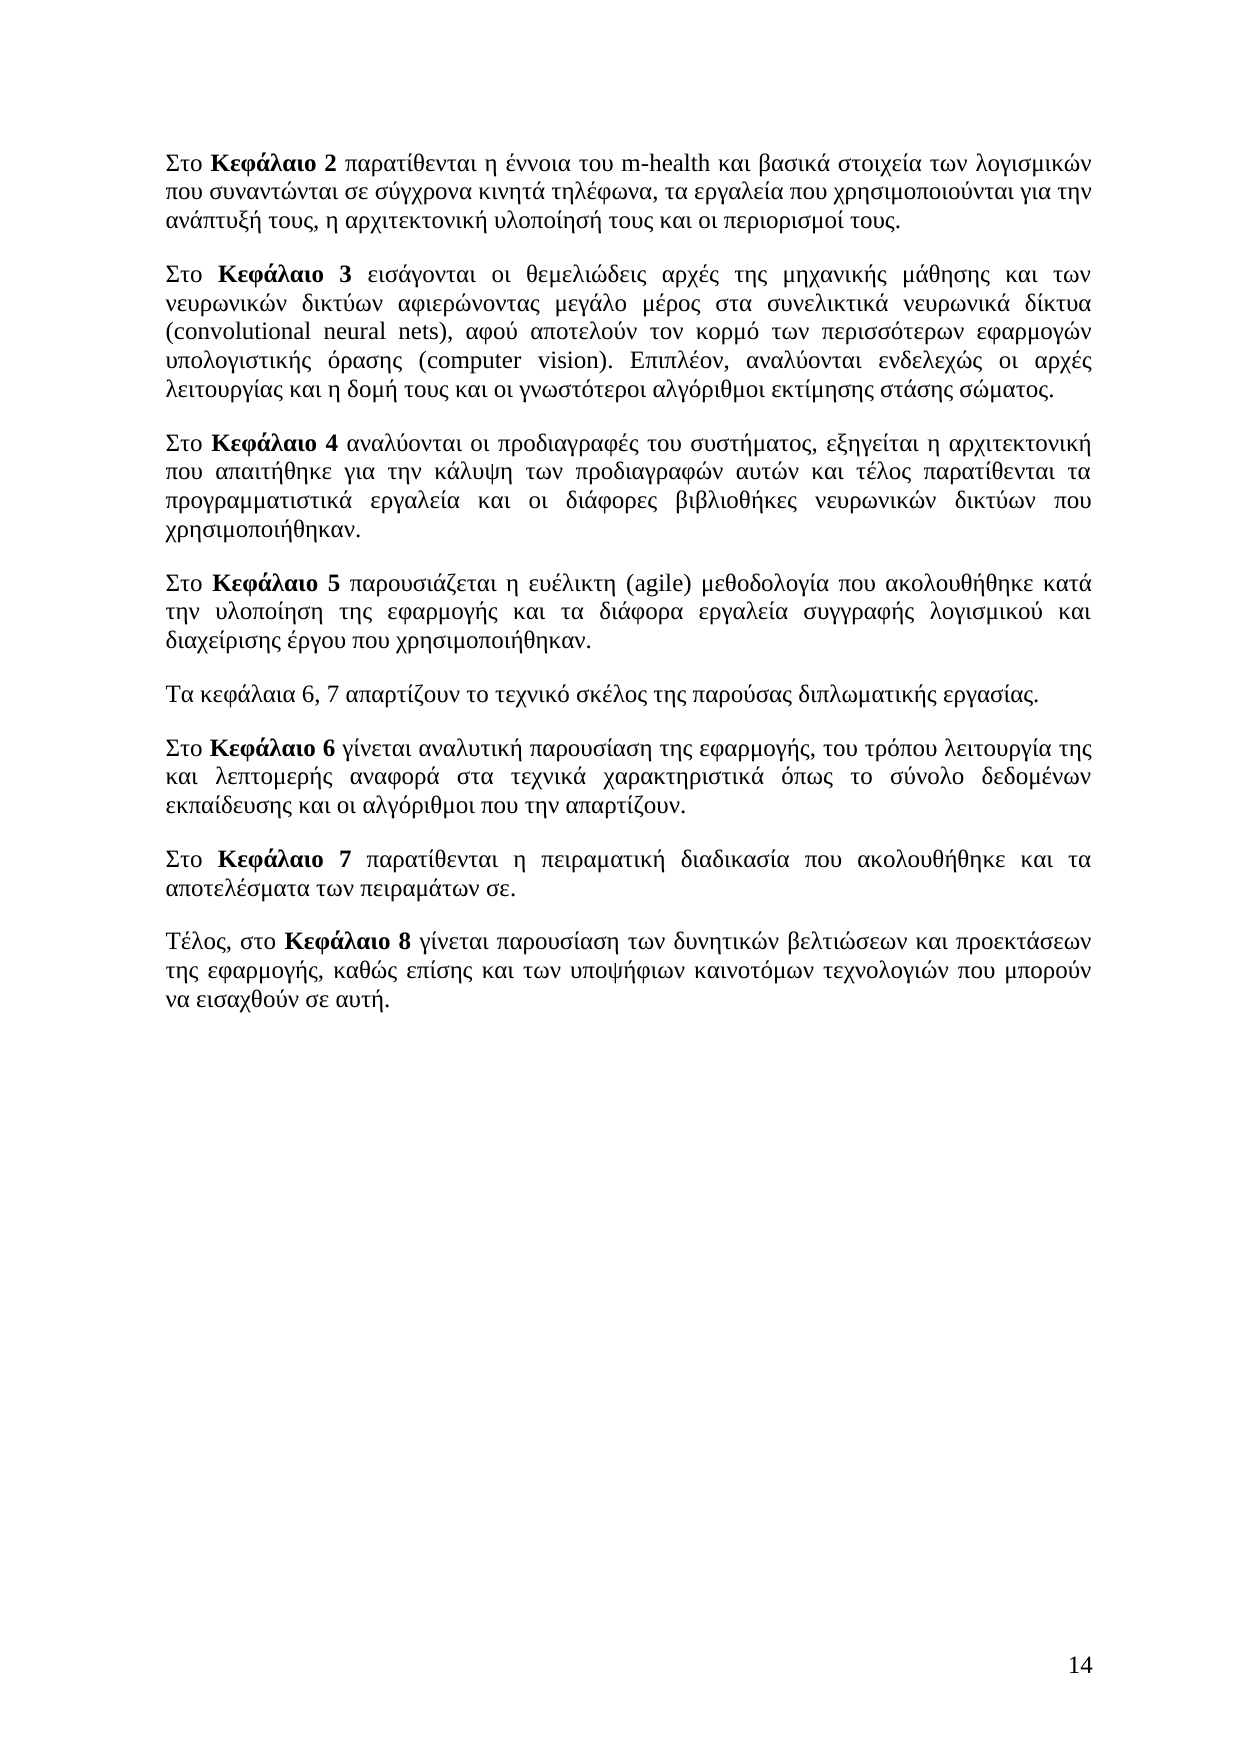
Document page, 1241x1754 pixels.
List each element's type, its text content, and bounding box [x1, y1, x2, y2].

text Τέλος, στο Κεφάλαιο 8 γίνεται παρουσίαση των δυνητικών βελτιώσεων και προεκτάσεων της εφαρμογής, καθώς επίσης και των υποψήφιων καινοτόμων τεχνολογιών που μπορούν να εισαχθούν σε αυτή. [165, 926, 1092, 1013]
text Στο Κεφάλαιο 2 παρατίθενται η έννοια του m-health και βασικά στοιχεία των λογισμικών που συναντώνται σε σύγχρονα κινητά τηλέφωνα, τα εργαλεία που χρησιμοποιούνται για την ανάπτυξή τους, η αρχιτεκτονική υλοποίησή τους και οι περιορισμοί τους. [165, 148, 1092, 234]
text Στο Κεφάλαιο 6 γίνεται αναλυτική παρουσίαση της εφαρμογής, του τρόπου λειτουργία της και λεπτομερής αναφορά στα τεχνικά χαρακτηριστικά όπως το σύνολο δεδομένων εκπαίδευσης και οι αλγόριθμοι που την απαρτίζουν. [165, 733, 1092, 819]
text Στο Κεφάλαιο 4 αναλύονται οι προδιαγραφές του συστήματος, εξηγείται η αρχιτεκτονική που απαιτήθηκε για την κάλυψη των προδιαγραφών αυτών και τέλος παρατίθενται τα προγραμματιστικά εργαλεία και οι διάφορες βιβλιοθήκες νευρωνικών δικτύων που χρησιμοποιήθηκαν. [165, 428, 1092, 543]
text Τα κεφάλαια 6, 7 απαρτίζουν το τεχνικό σκέλος της παρούσας διπλωματικής εργασίας. [165, 679, 1092, 708]
text Στο Κεφάλαιο 3 εισάγονται οι θεμελιώδεις αρχές της μηχανικής μάθησης και των νευρωνικών δικτύων αφιερώνοντας μεγάλο μέρος στα συνελικτικά νευρωνικά δίκτυα (convolutional neural nets), αφού αποτελούν τον κορμό των περισσότερων εφαρμογών υπολογιστικής όρασης (computer vision). Επιπλέον, αναλύονται ενδελεχώς οι αρχές λειτουργίας και η δομή τους και οι γνωστότεροι αλγόριθμοι εκτίμησης στάσης σώματος. [165, 259, 1092, 403]
text Στο Κεφάλαιο 7 παρατίθενται η πειραματική διαδικασία που ακολουθήθηκε και τα αποτελέσματα των πειραμάτων σε. [165, 844, 1092, 901]
text Στο Κεφάλαιο 5 παρουσιάζεται η ευέλικτη (agile) μεθοδολογία που ακολουθήθηκε κατά την υλοποίηση της εφαρμογής και τα διάφορα εργαλεία συγγραφής λογισμικού και διαχείρισης έργου που χρησιμοποιήθηκαν. [165, 568, 1092, 654]
